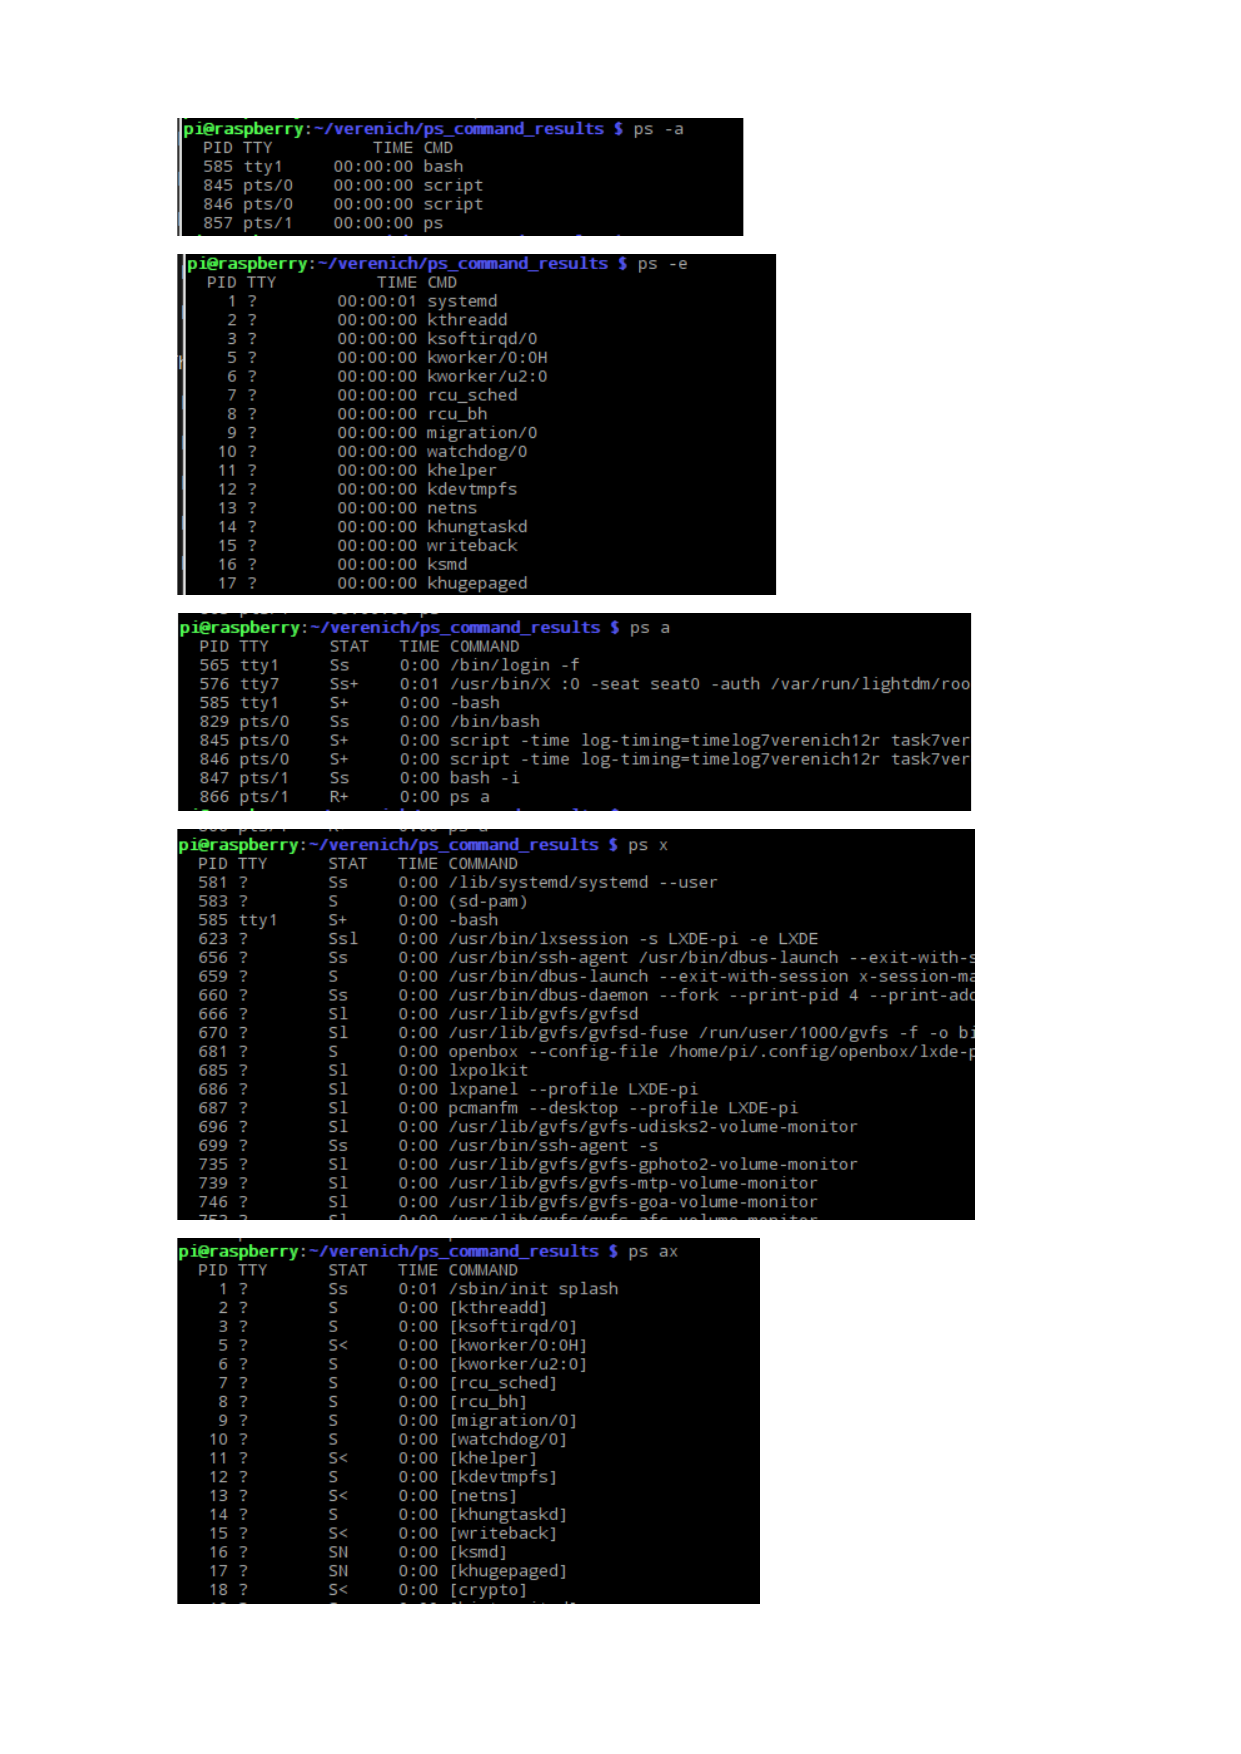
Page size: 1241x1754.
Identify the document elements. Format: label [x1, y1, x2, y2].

picture [177, 1238, 760, 1604]
picture [177, 118, 744, 236]
picture [177, 254, 777, 595]
picture [177, 613, 972, 811]
picture [177, 829, 975, 1220]
